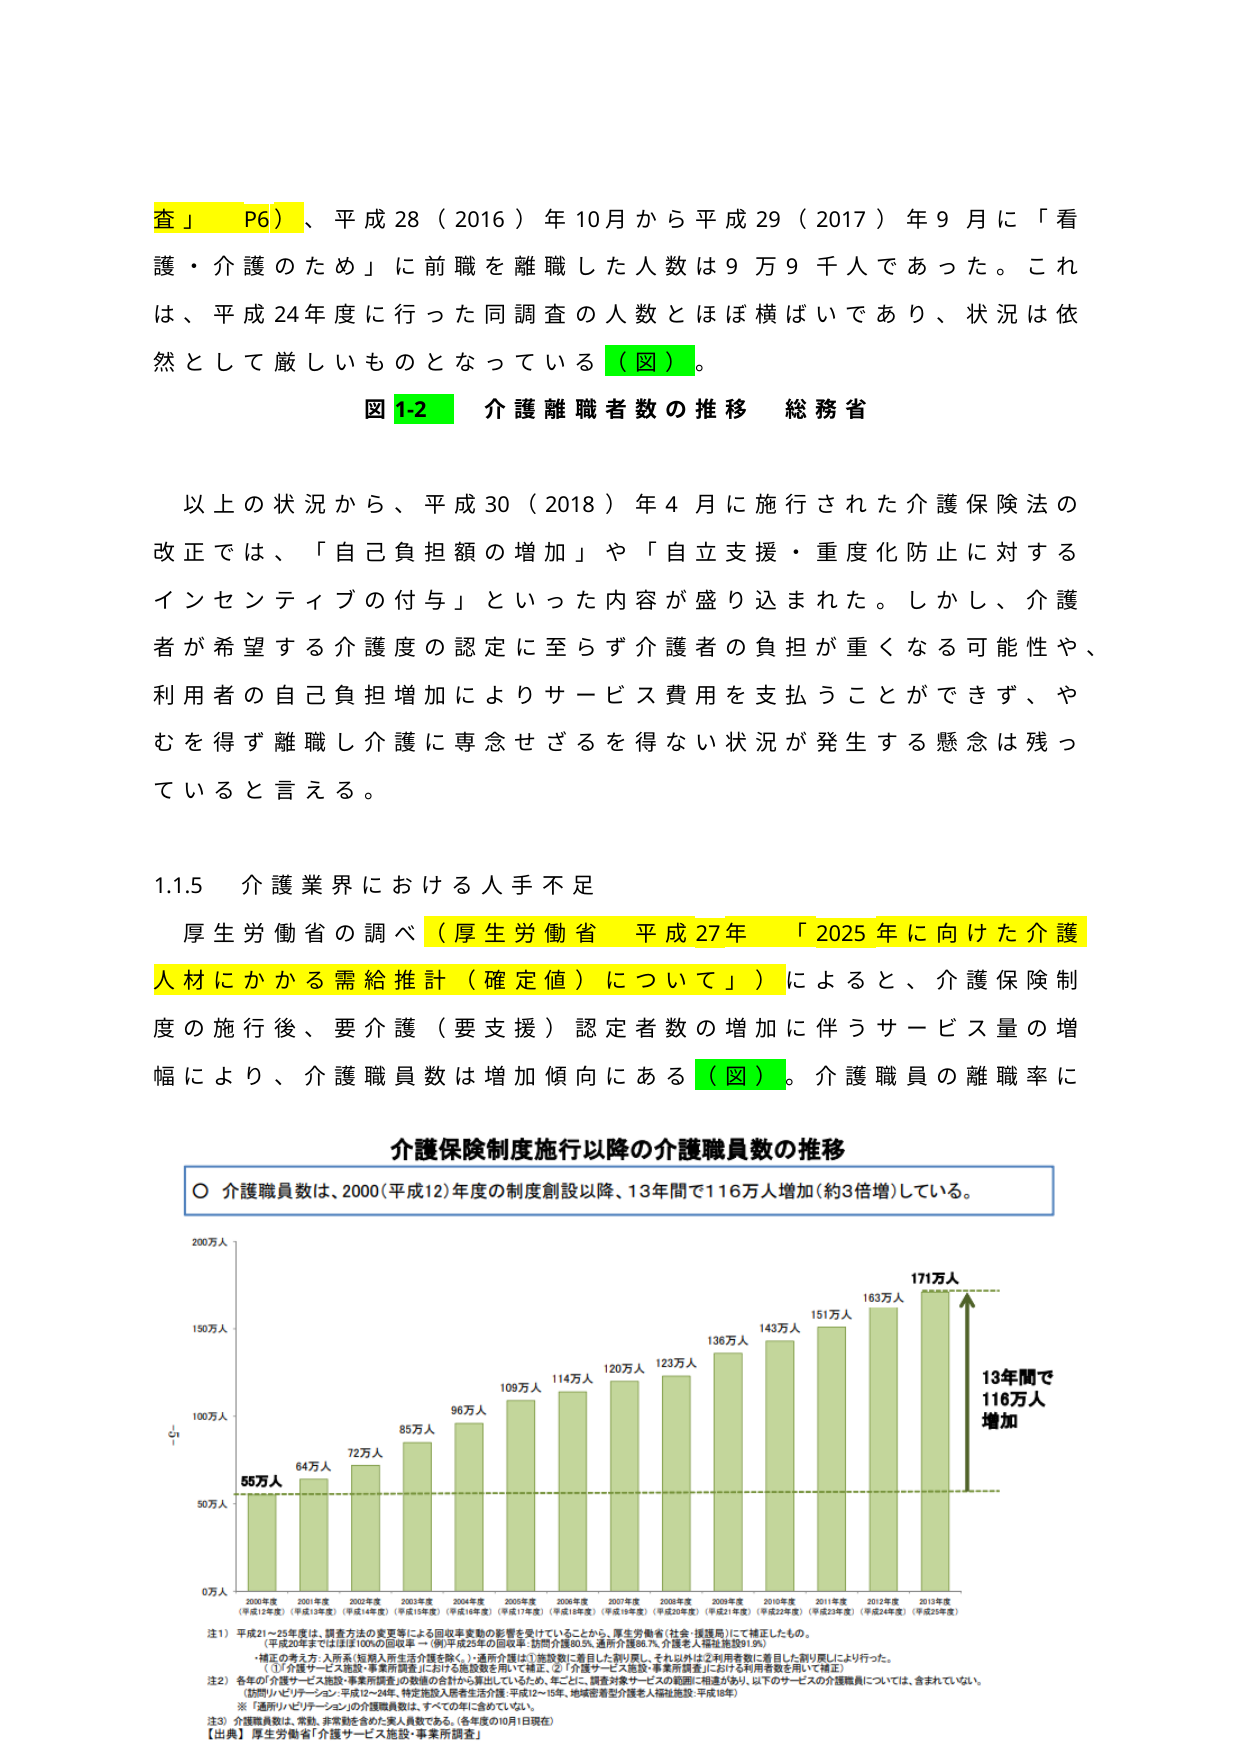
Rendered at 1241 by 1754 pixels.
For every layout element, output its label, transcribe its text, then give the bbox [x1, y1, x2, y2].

text 1.1.5 介護業界における人手不足 [153, 860, 1087, 908]
picture [148, 1104, 1093, 1754]
text 厚生労働省の調べ（厚生労働省 平成27年 「2025年に向けた介護人材にかかる需給推計（確定値）について」）によると、介護保険制度の施行後、要介護（要支援）認定者数の増加に伴うサービス量の増幅により、介護職員数は増加傾向にある（図）。介護職員の離職率についても低下傾向で推移しているが、産業計と比較すると依然としてやや高い水準となっていることが分かっている（図）。 [153, 908, 1087, 1098]
text 以上の状況から、平成30（2018）年4月に施行された介護保険法の改正では、「自己負担額の増加」や「自立支援・重度化防止に対するインセンティブの付与」といった内容が盛り込まれた。しかし、介護者が希望する介護度の認定に至らず介護者の負担が重くなる可能性や、利用者の自己負担増加によりサービス費用を支払うことができず、やむを得ず離職し介護に専念せざるを得ない状況が発生する懸念は残っていると言える。 [153, 479, 1087, 813]
text また、総務省の調査によると（総務省 「平成29年就業構造基本調査」 P6）、平成28（2016）年10月から平成29（2017）年9月に「看護・介護のため」に前職を離職した人数は9万9千人であった。これは、平成24年度に行った同調査の人数とほぼ横ばいであり、状況は依然として厳しいものとなっている（図）。 [153, 194, 1087, 384]
text 図1-2 介護離職者数の推移 総務省 [153, 384, 1087, 432]
